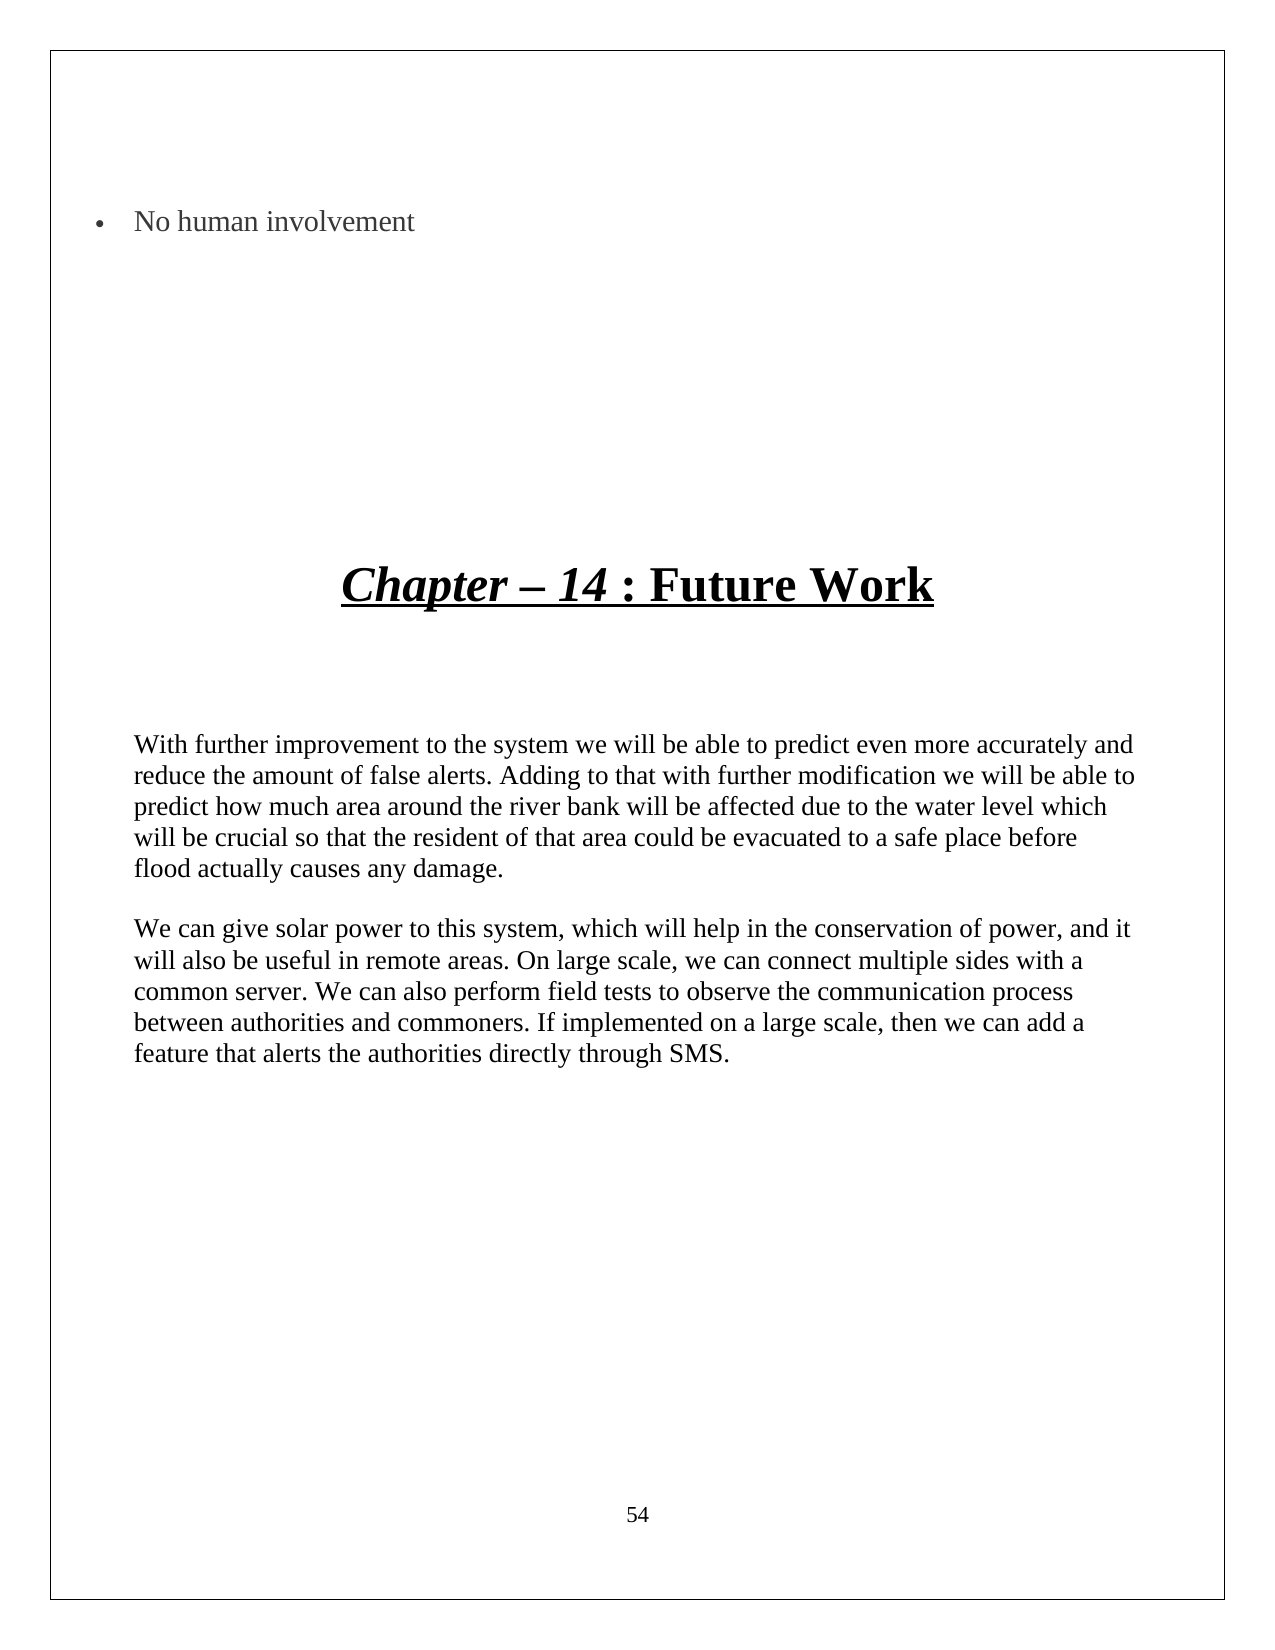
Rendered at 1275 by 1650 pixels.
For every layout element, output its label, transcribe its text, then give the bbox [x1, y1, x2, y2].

text With further improvement to the system we will be able to predict even more accurately and reduce the amount of false alerts. Adding to that with further modification we will be able to predict how much area around the river bank will be affected due to the water level which will be crucial so that the resident of that area could be evacuated to a safe place before flood actually causes any damage. [133, 728, 1142, 883]
text Chapter – 14 : Future Work [133, 554, 1142, 612]
text We can give solar power to this system, which will help in the conservation of power, and it will also be useful in remote areas. On large scale, we can connect multiple sides with a common server. We can also perform field tests to observe the communication process between authorities and commoners. If implemented on a large scale, then we can add a feature that alerts the authorities directly through SMS. [133, 913, 1142, 1068]
list No human involvement [96, 181, 1142, 238]
